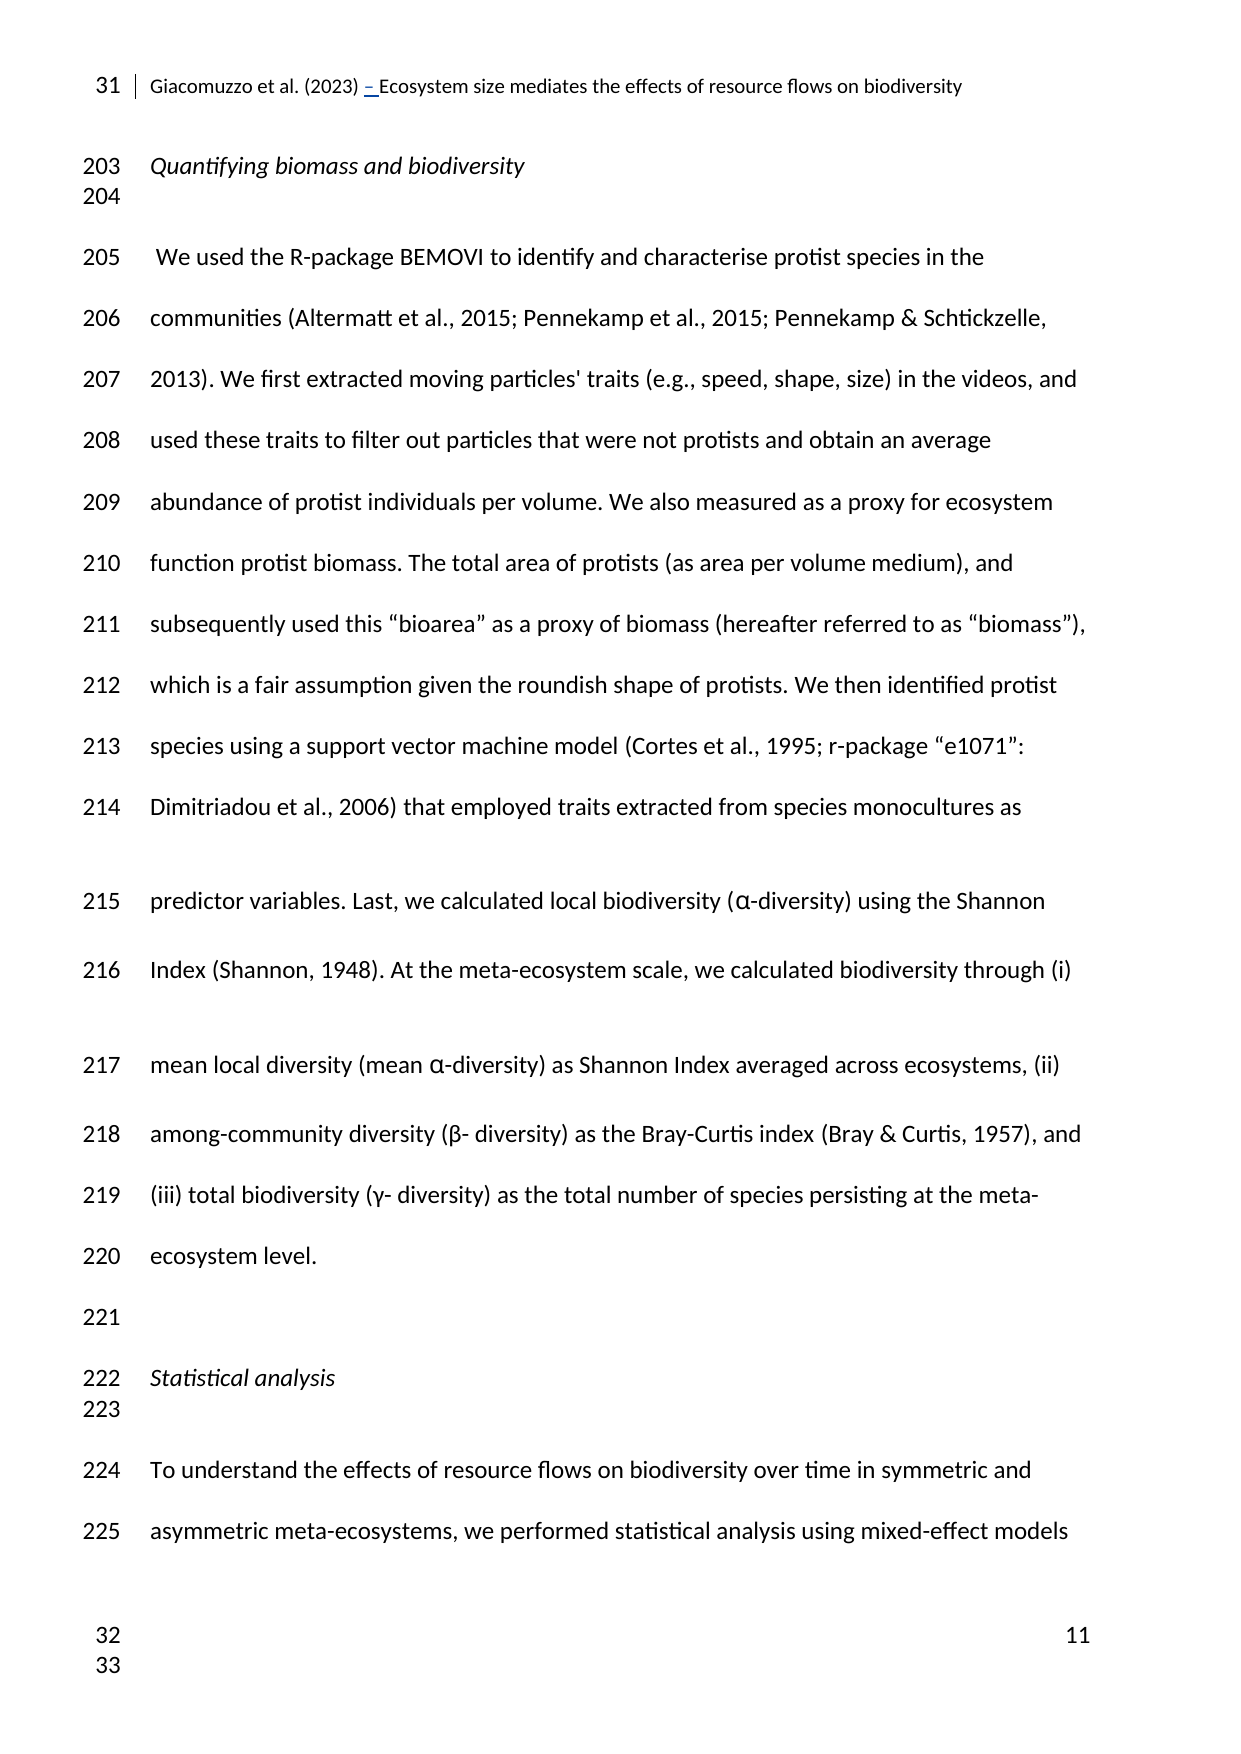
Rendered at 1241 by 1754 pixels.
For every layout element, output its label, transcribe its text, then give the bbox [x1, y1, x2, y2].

text Quantifying biomass and biodiversity [150, 150, 1090, 181]
text We used the R-package BEMOVI to identify and characterise protist species in the communities . We first extracted moving particles' traits (e.g., speed, shape, size) in the videos, and used these traits to filter out particles that were not protists and obtain an average abundance of protist individuals per volume. We also measured as a proxy for ecosystem function protist biomass. The total area of protists (as area per volume medium), and subsequently used this “bioarea” as a proxy of biomass (hereafter referred to as “biomass”), which is a fair assumption given the roundish shape of protists. We then identified protist species using a support vector machine model that employed traits extracted from species monocultures as predictor variables. Last, we calculated local biodiversity (α-diversity) using the Shannon Index . At the meta-ecosystem scale, we calculated biodiversity through (i) mean local diversity (mean α-diversity) as Shannon Index averaged across ecosystems, (ii) among-community diversity (β- diversity) as the Bray-Curtis index , and (iii) total biodiversity (γ- diversity) as the total number of species persisting at the meta-ecosystem level. [150, 242, 1090, 1271]
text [150, 1454, 1090, 1545]
text Statistical analysis [150, 1362, 1090, 1393]
